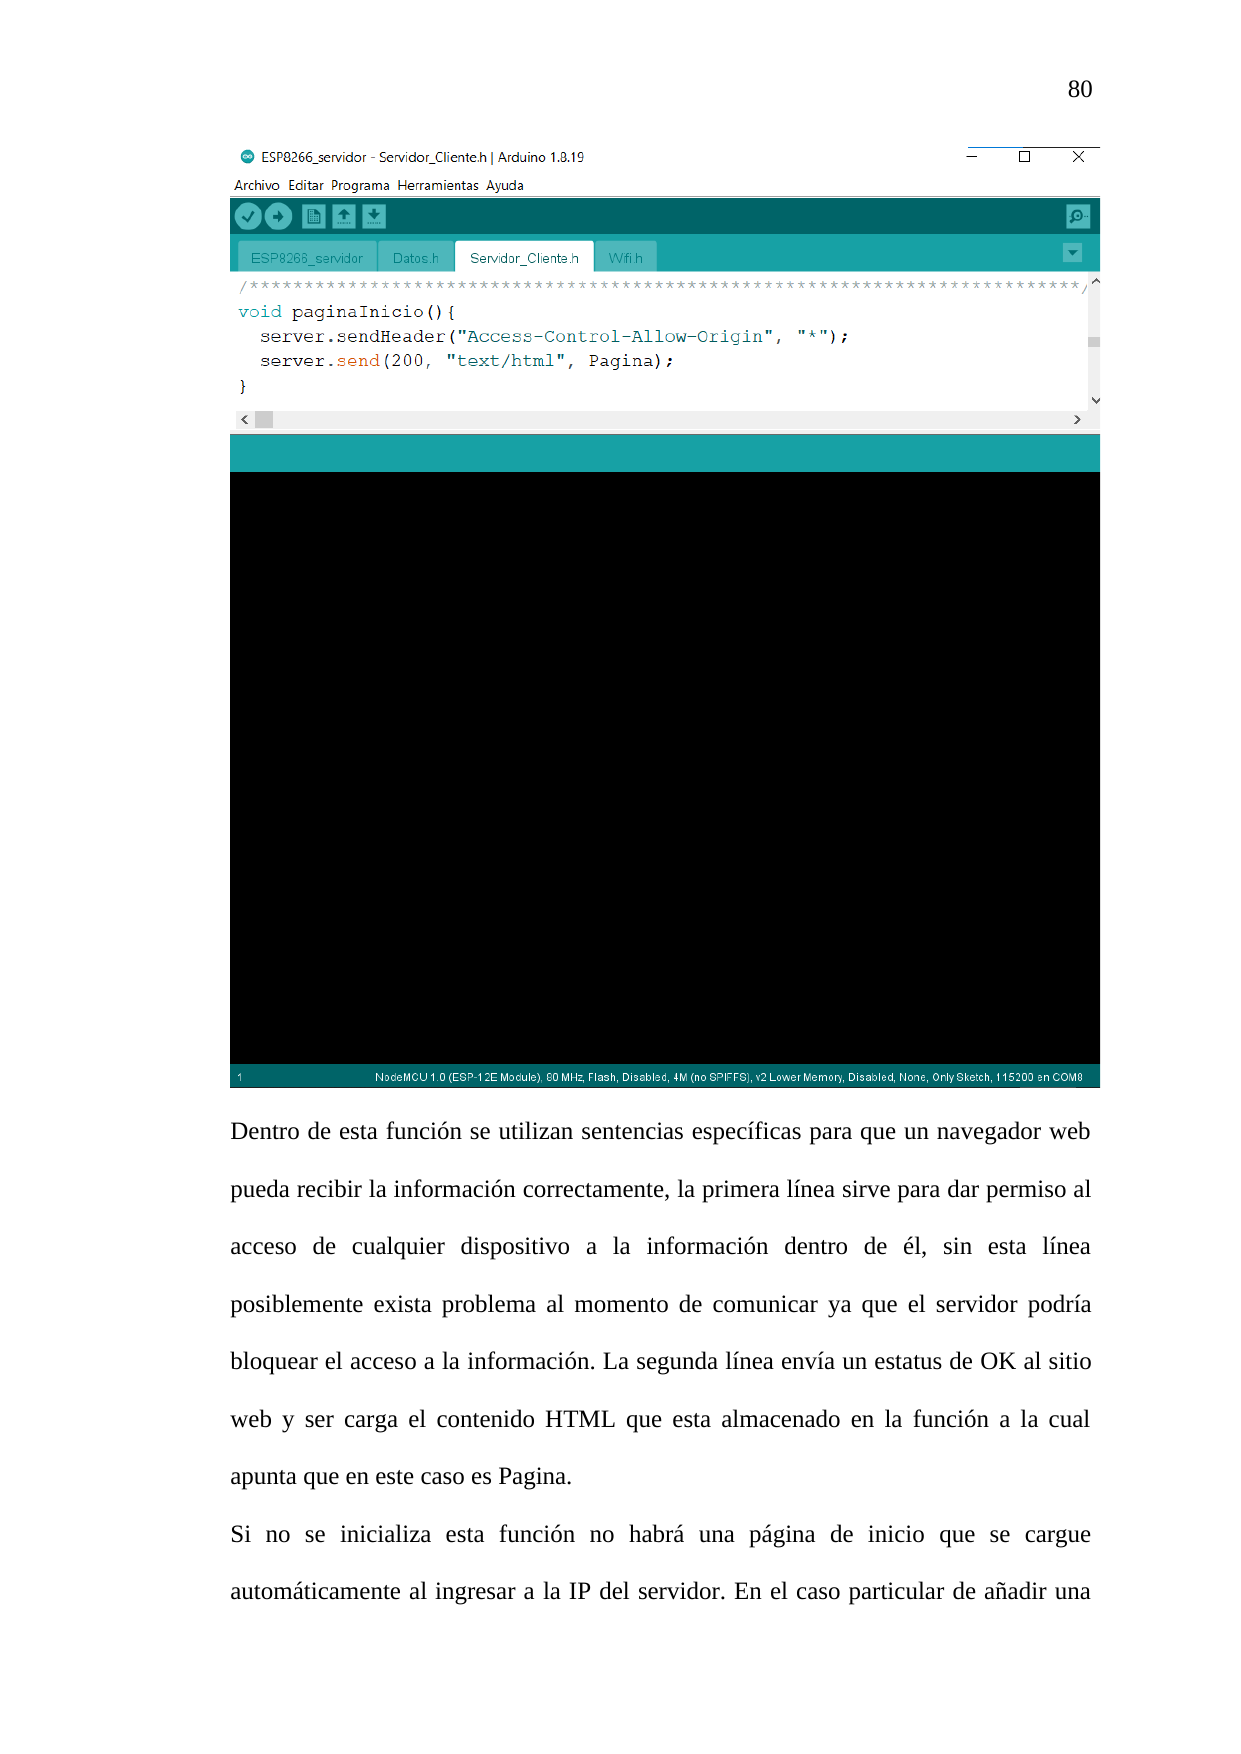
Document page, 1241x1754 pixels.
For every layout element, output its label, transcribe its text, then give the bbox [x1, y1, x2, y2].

picture [230, 147, 1100, 1088]
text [230, 1519, 1092, 1605]
text Dentro de esta función se utilizan sentencias específicas para que un navegador web pueda recibir la información correctamente, la primera línea sirve para dar permiso al acceso de cualquier dispositivo a la información dentro de él, sin esta línea posiblemente exista problema al momento de comunicar ya que el servidor podría bloquear el acceso a la información. La segunda línea envía un estatus de OK al sitio web y ser carga el contenido HTML que esta almacenado en la función a la cual apunta que en este caso es Pagina. [230, 1116, 1092, 1490]
